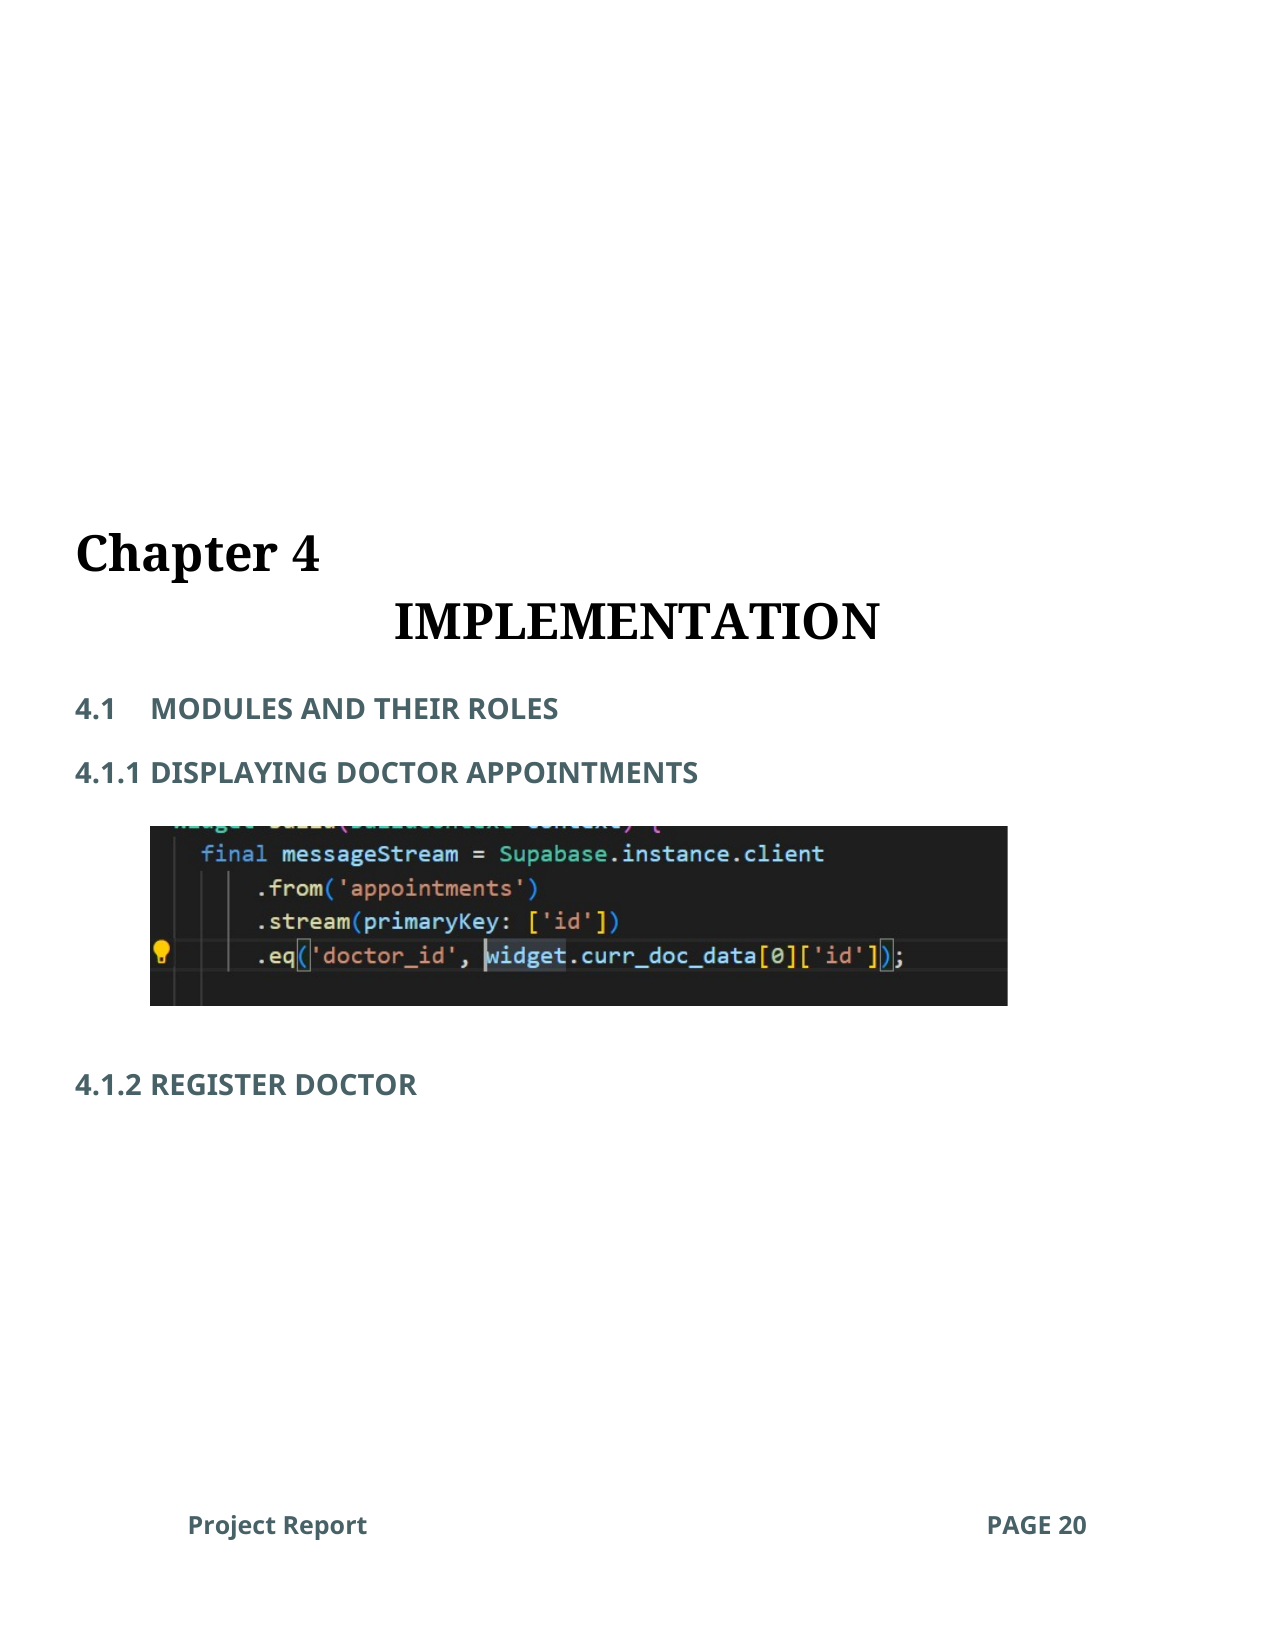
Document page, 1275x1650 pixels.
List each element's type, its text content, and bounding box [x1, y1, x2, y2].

picture [150, 826, 1008, 1006]
subtitle DISPLAYING DOCTOR APPOINTMENTS [75, 753, 1200, 792]
subtitle Chapter 4 [75, 518, 1200, 586]
subtitle MODULES AND THEIR ROLES [75, 688, 1200, 728]
subtitle IMPLEMENTATION [75, 586, 1200, 654]
subtitle REGISTER DOCTOR [75, 1064, 1200, 1104]
